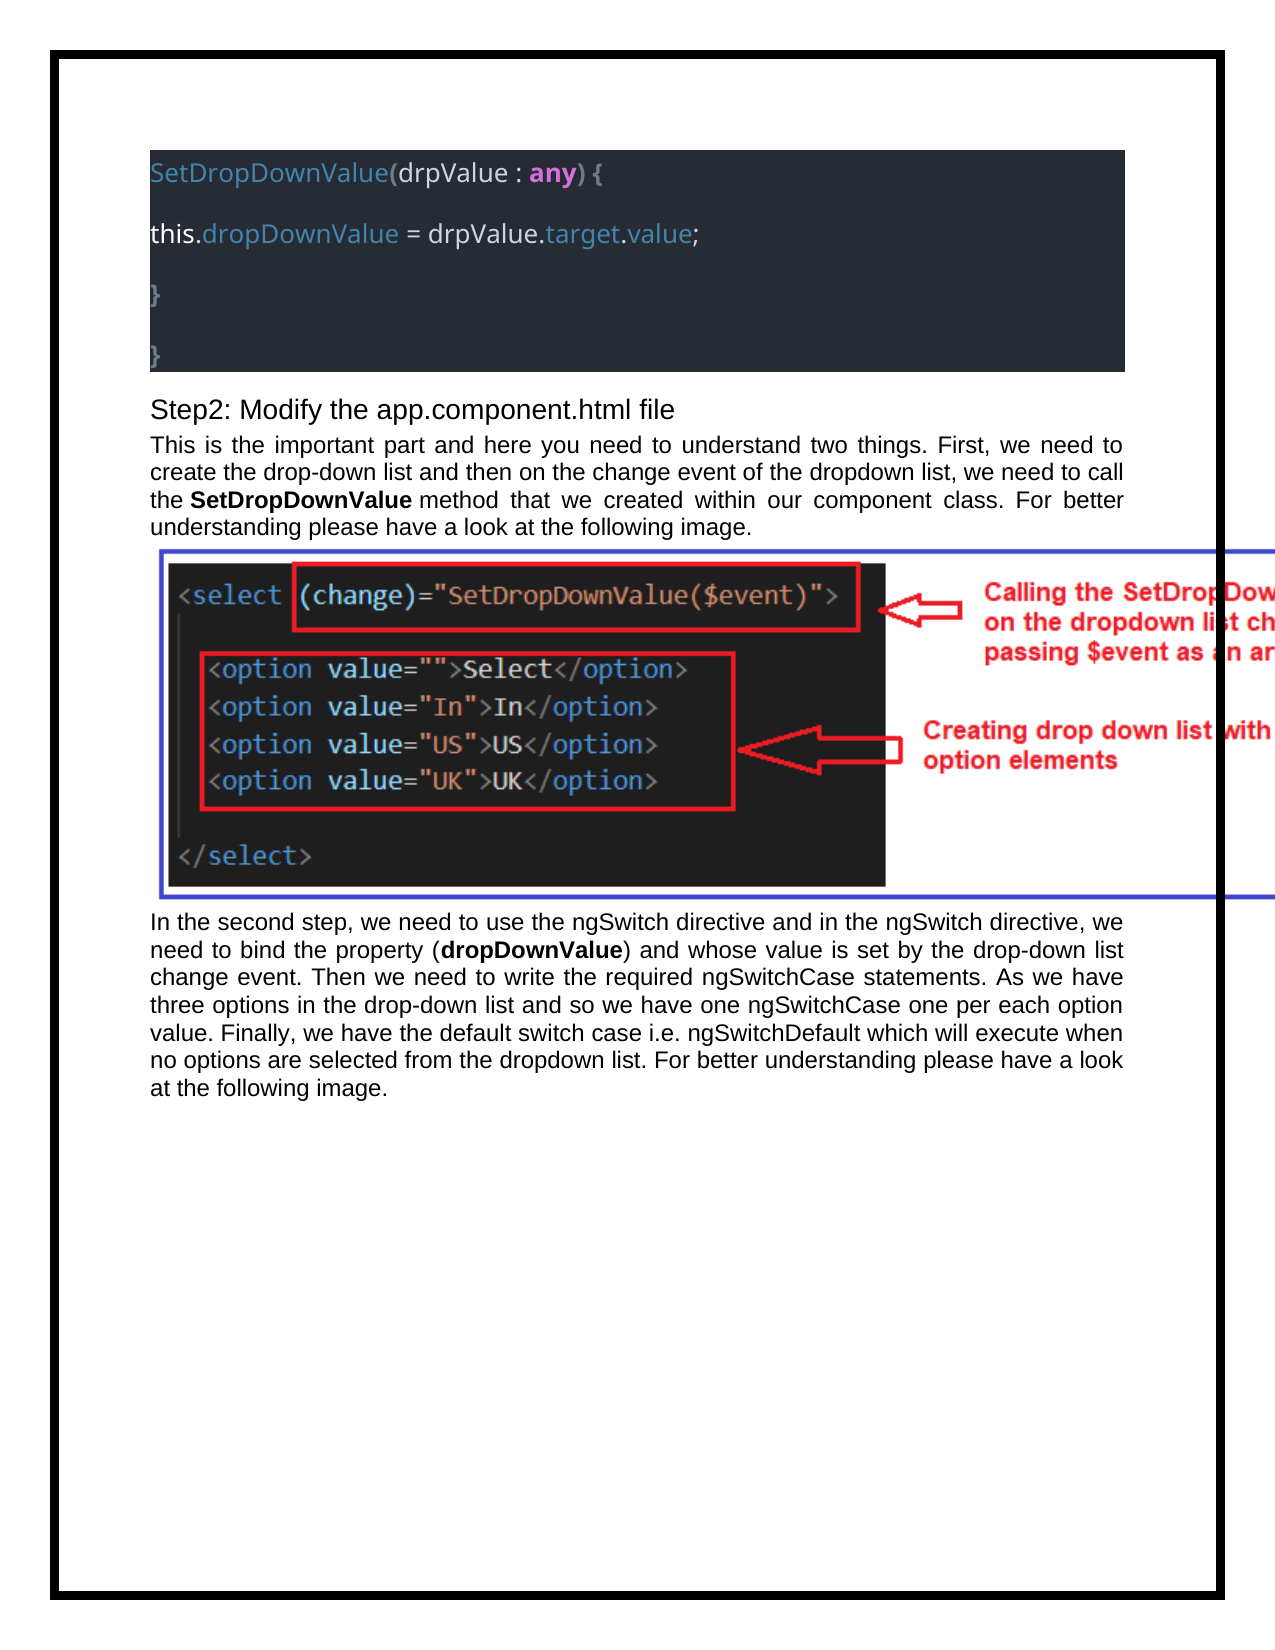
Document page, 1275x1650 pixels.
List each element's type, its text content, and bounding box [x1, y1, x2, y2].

text } [150, 272, 1125, 312]
text In the second step, we need to use the ngSwitch directive and in the ngSwitch directive, we need to bind the property (dropDownValue) and whose value is set by the drop-down list change event. Then we need to write the required ngSwitchCase statements. As we have three options in the drop-down list and so we have one ngSwitchCase one per each option value. Finally, we have the default switch case i.e. ngSwitchDefault which will execute when no options are selected from the dropdown list. For better understanding please have a look at the following image. [150, 909, 1125, 1101]
picture [1225, 541, 1275, 909]
picture [150, 541, 1216, 909]
text This is the important part and here you need to understand two things. First, we need to create the drop-down list and then on the change event of the dropdown list, we need to call the SetDropDownValue method that we created within our component class. For better understanding please have a look at the following image. [150, 431, 1125, 541]
subtitle Step2: Modify the app.component.html file [150, 393, 1125, 426]
text SetDropDownValue(drpValue : any) { [150, 150, 1125, 190]
text this.dropDownValue = drpValue.target.value; [150, 211, 1125, 251]
text } [150, 332, 1125, 372]
